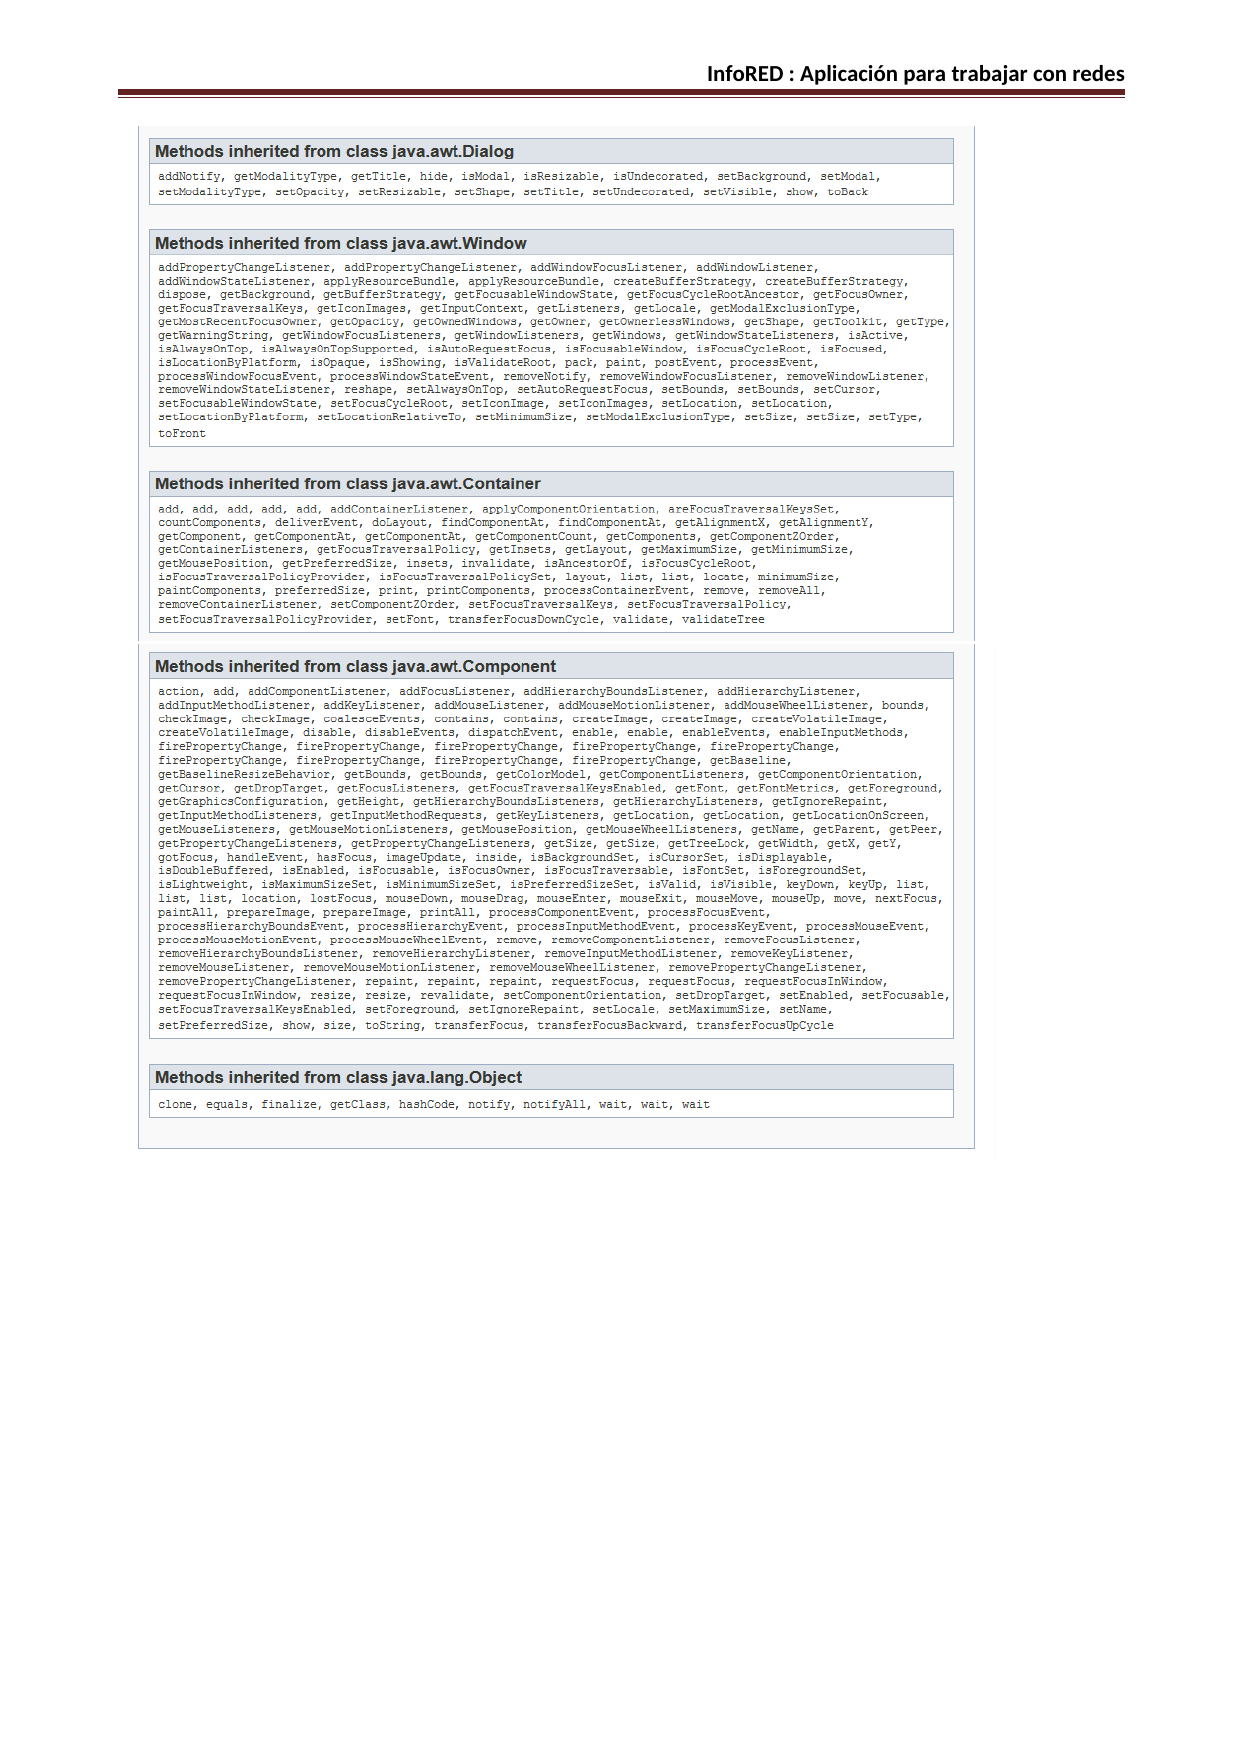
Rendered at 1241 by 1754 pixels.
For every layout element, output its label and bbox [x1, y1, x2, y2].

picture [118, 126, 994, 641]
picture [118, 644, 995, 1161]
